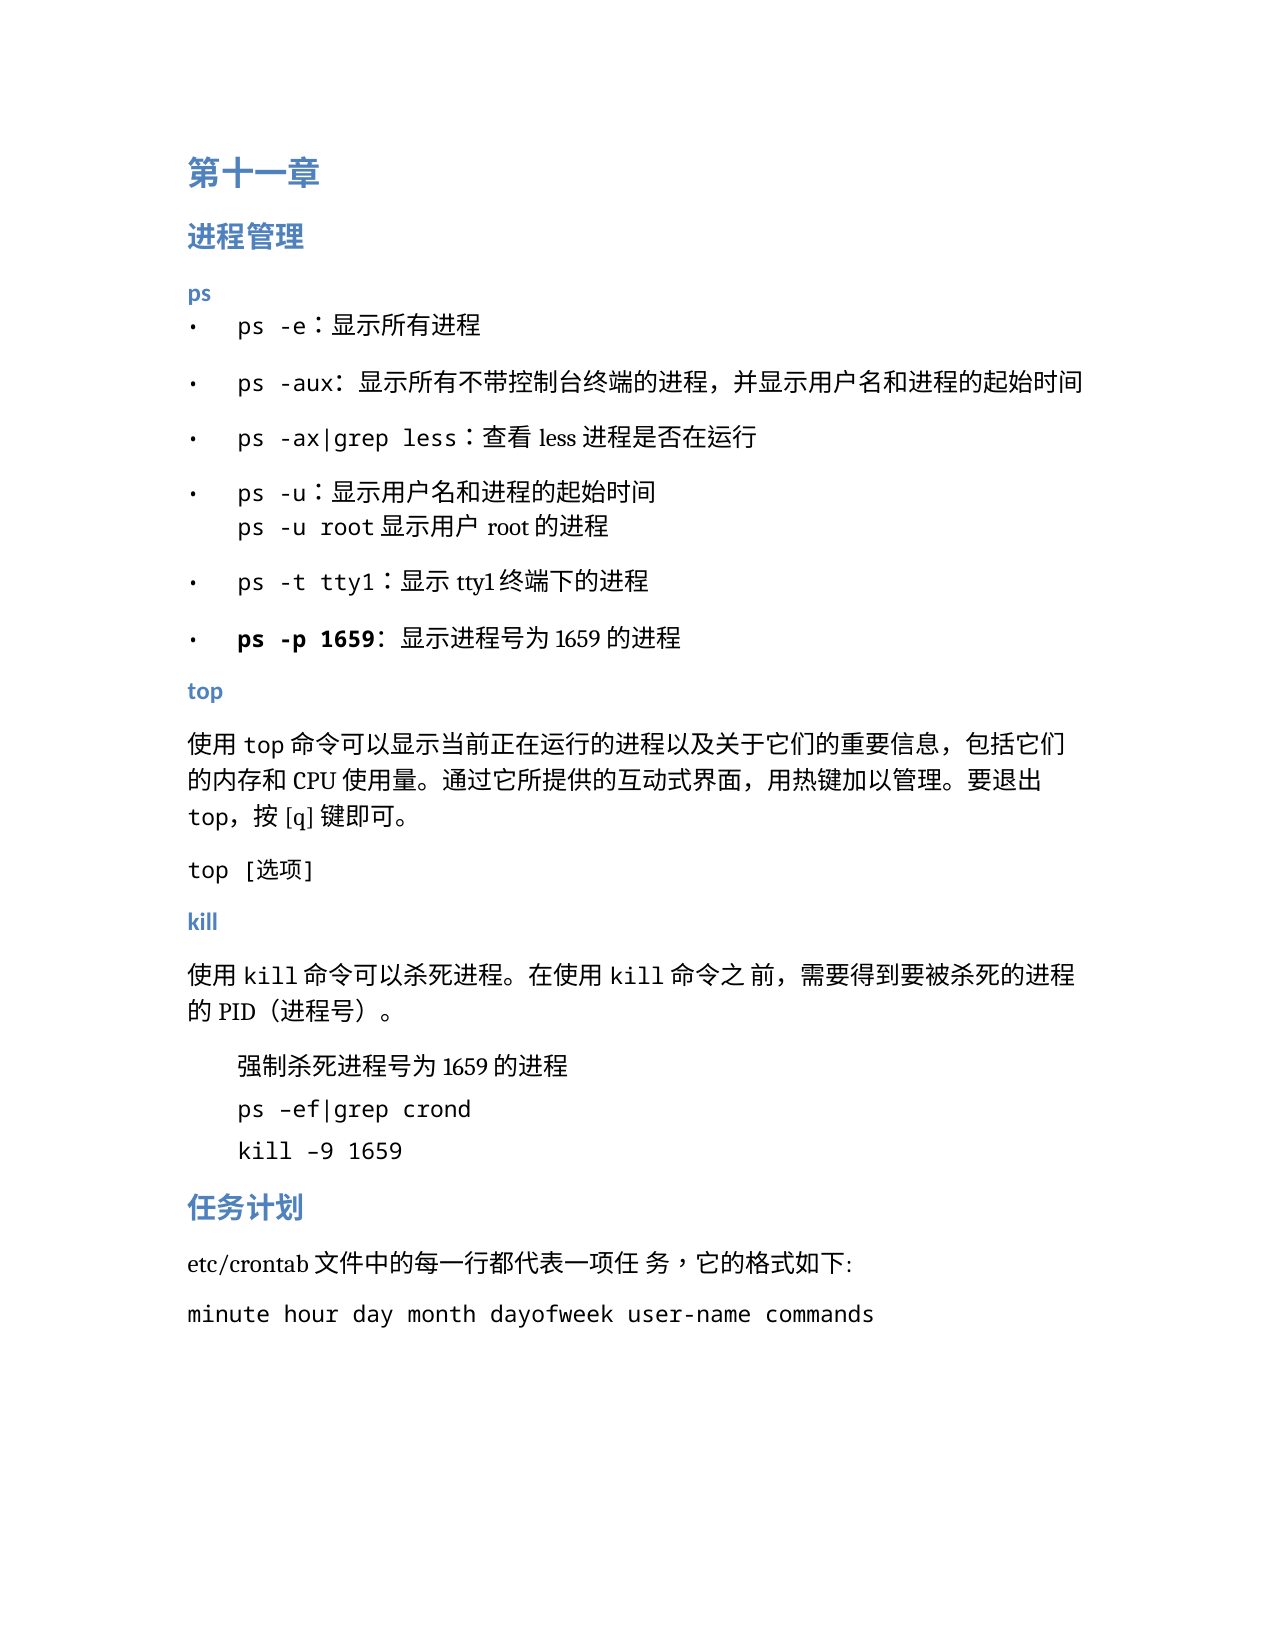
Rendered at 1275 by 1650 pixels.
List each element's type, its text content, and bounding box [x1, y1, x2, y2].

text 使用 top 命令可以显示当前正在运行的进程以及关于它们的重要信息，包括它们的内存和 CPU 使用量。通过它所提供的互动式界面，用热键加以管理。要退出 top，按 [q] 键即可。 [187, 724, 1087, 833]
text 强制杀死进程号为 1659 的进程 [237, 1047, 1037, 1083]
list ps -ax|grep less：查看 less 进程是否在运行 [187, 419, 1087, 453]
text ps –ef|grep crond [237, 1093, 1037, 1124]
subtitle top [187, 675, 1087, 706]
list ps -p 1659：显示进程号为 1659 的进程 [187, 618, 1087, 654]
text minute hour day month dayofweek user-name commands [187, 1298, 1087, 1329]
subtitle ps [187, 277, 1087, 307]
text etc/crontab 文件中的每一行都代表一项任 务，它的格式如下: [187, 1245, 1087, 1279]
text top [选项] [187, 852, 1087, 885]
subtitle 进程管理 [187, 216, 1087, 256]
subtitle kill [187, 906, 1087, 937]
subtitle 第十一章 [187, 150, 1087, 195]
list ps -t tty1：显示 tty1 终端下的进程 [187, 563, 1087, 597]
list ps -u：显示用户名和进程的起始时间 ps -u root 显示用户 root 的进程 [187, 474, 1087, 542]
text kill –9 1659 [237, 1135, 1037, 1166]
subtitle 任务计划 [187, 1187, 1087, 1227]
list ps -e：显示所有进程 [187, 307, 1087, 341]
text 使用 kill 命令可以杀死进程。在使用 kill 命令之 前，需要得到要被杀死的进程的 PID（进程号）。 [187, 955, 1087, 1028]
list ps -aux：显示所有不带控制台终端的进程，并显示用户名和进程的起始时间 [187, 362, 1087, 398]
